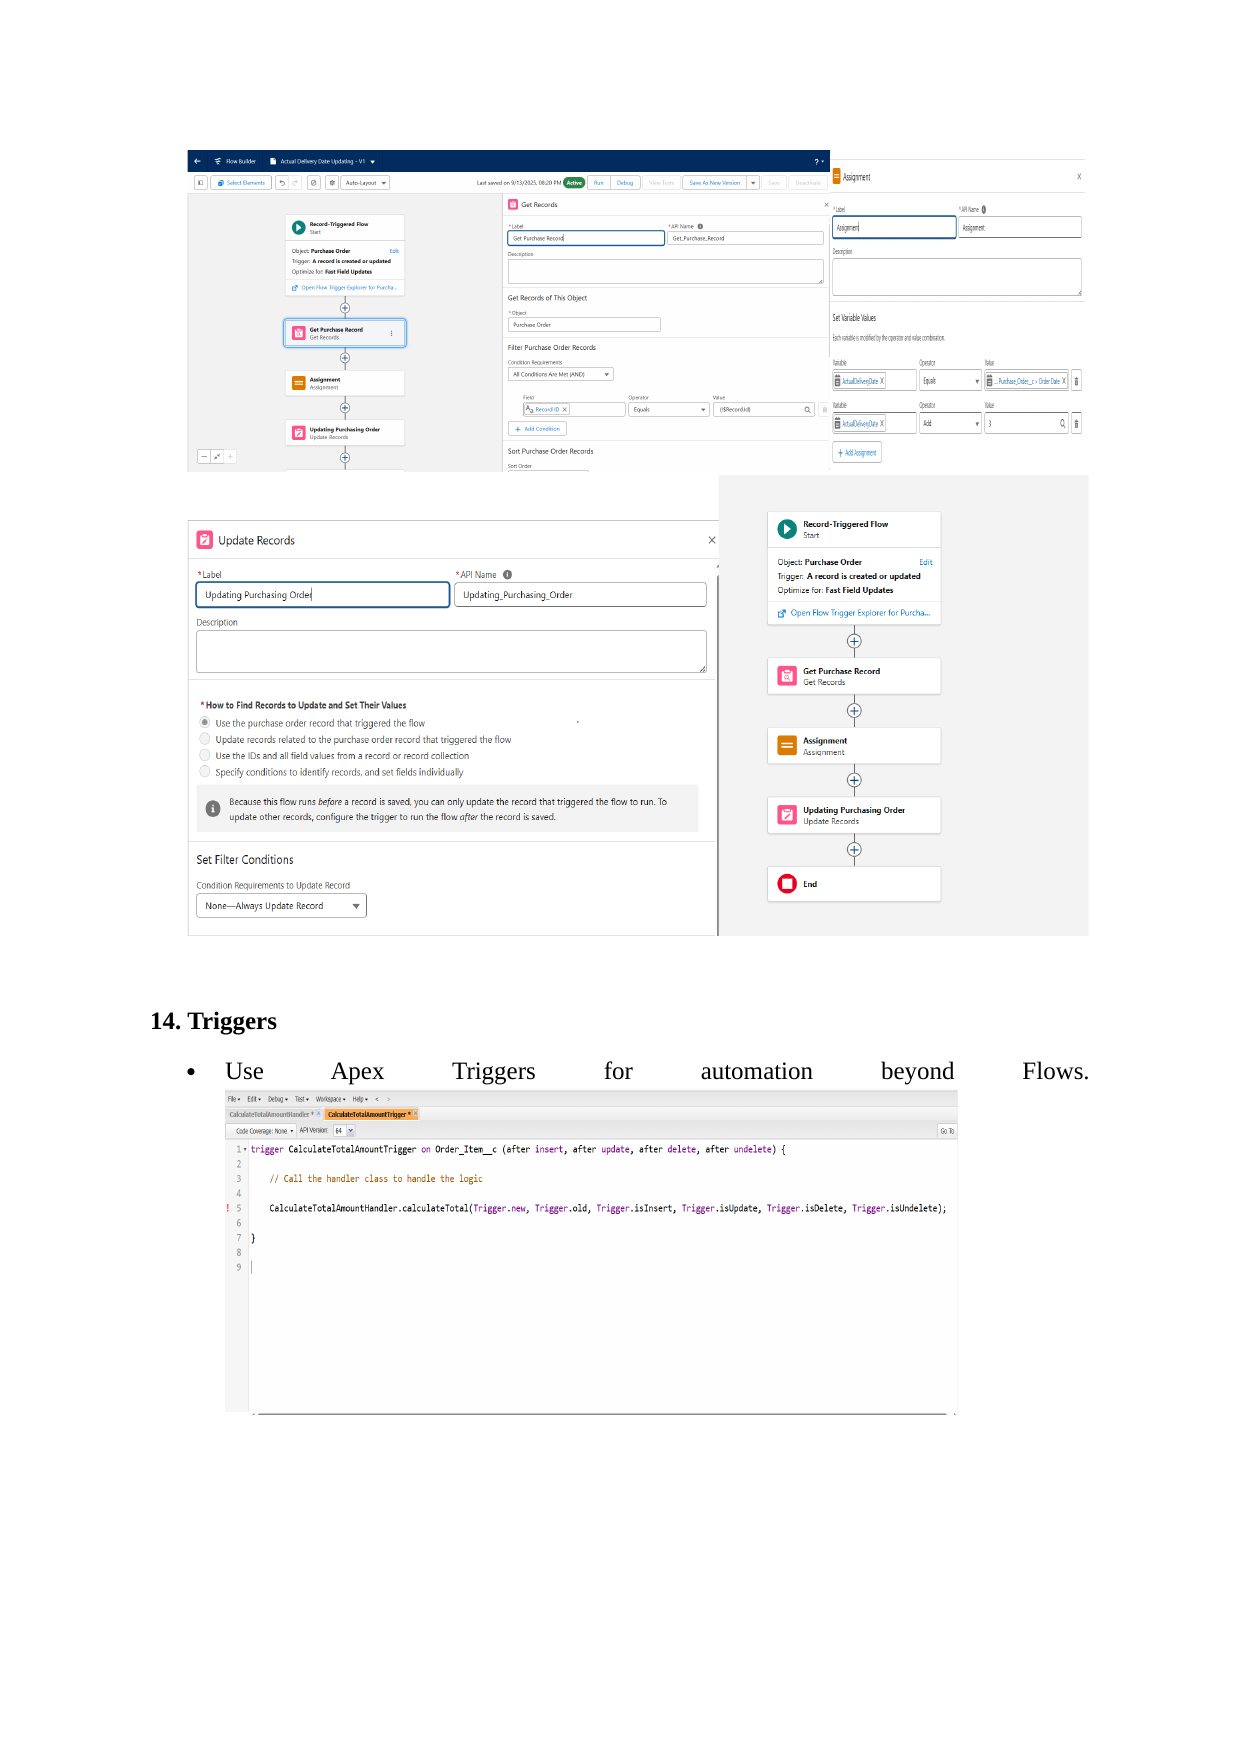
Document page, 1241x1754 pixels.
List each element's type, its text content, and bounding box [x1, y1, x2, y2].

text 14. Triggers [150, 1006, 1090, 1035]
picture [187, 150, 1085, 472]
picture [187, 475, 1089, 936]
picture [225, 1089, 958, 1415]
